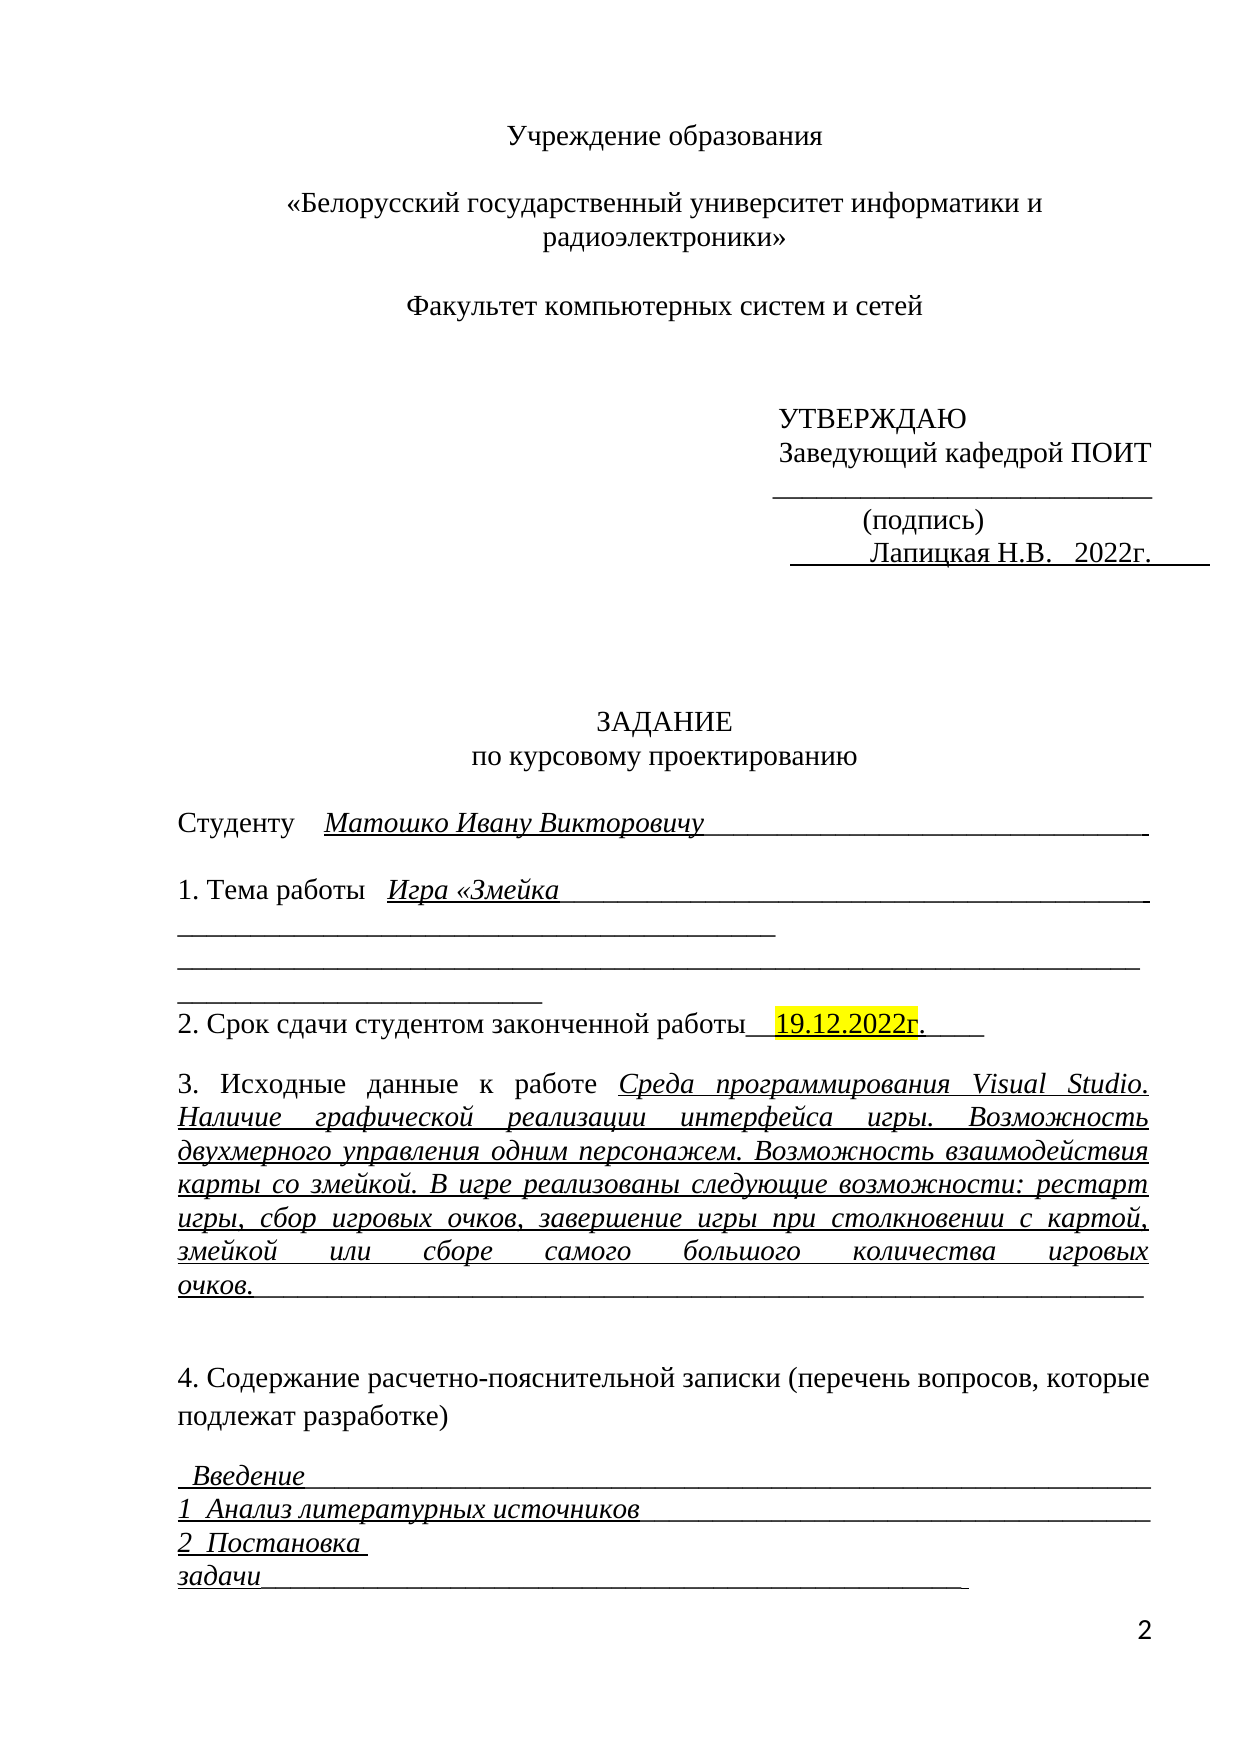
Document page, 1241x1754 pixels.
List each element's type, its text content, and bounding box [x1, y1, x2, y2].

text 4. Содержание расчетно-пояснительной записки (перечень вопросов, которые подлежат разработке) [177, 1360, 1152, 1432]
text 3. Исходные данные к работе Среда программирования Visual Studio. Наличие графической реализации интерфейса игры. Возможность двухмерного управления одним персонажем. Возможность взаимодействия карты со змейкой. В игре реализованы следующие возможности: рестарт игры, сбор игровых очков, завершение игры при столкновении с картой, змейкой или сборе самого большого количества игровых очков._____________________________________________________________ [177, 1066, 1152, 1301]
text 2. Срок сдачи студентом законченной работы__19.12.2022г.____ [918, 1006, 1152, 1040]
text Учреждение образования [177, 118, 1152, 152]
text «Белорусский государственный университет информатики и радиоэлектроники» [177, 185, 1152, 252]
text Введение__________________________________________________________ [177, 1458, 1152, 1491]
text 1. Тема работы Игра «Змейка________________________________________ ____________________________________________________________________________________________________________________________________ [177, 872, 1152, 1006]
text Лапицкая Н.В. 2022г. [177, 535, 1152, 569]
text 2 Постановка задачи________________________________________________ [177, 1525, 1152, 1592]
text Факультет компьютерных систем и сетей [177, 288, 1152, 321]
text (подпись) [177, 502, 1152, 535]
text по курсовому проектированию [177, 738, 1152, 772]
text Заведующий кафедрой ПОИТ [177, 435, 1152, 468]
text ЗАДАНИЕ [177, 704, 1152, 738]
text УТВЕРЖДАЮ [177, 401, 1152, 435]
text 2. Срок сдачи студентом законченной работы__19.12.2022г.____ [177, 1006, 775, 1040]
text 1 Анализ литературных источников___________________________________ [177, 1491, 1152, 1525]
text Студенту Матошко Ивану Викторовичу______________________________ [177, 805, 1152, 839]
text __________________________ [177, 468, 1152, 502]
